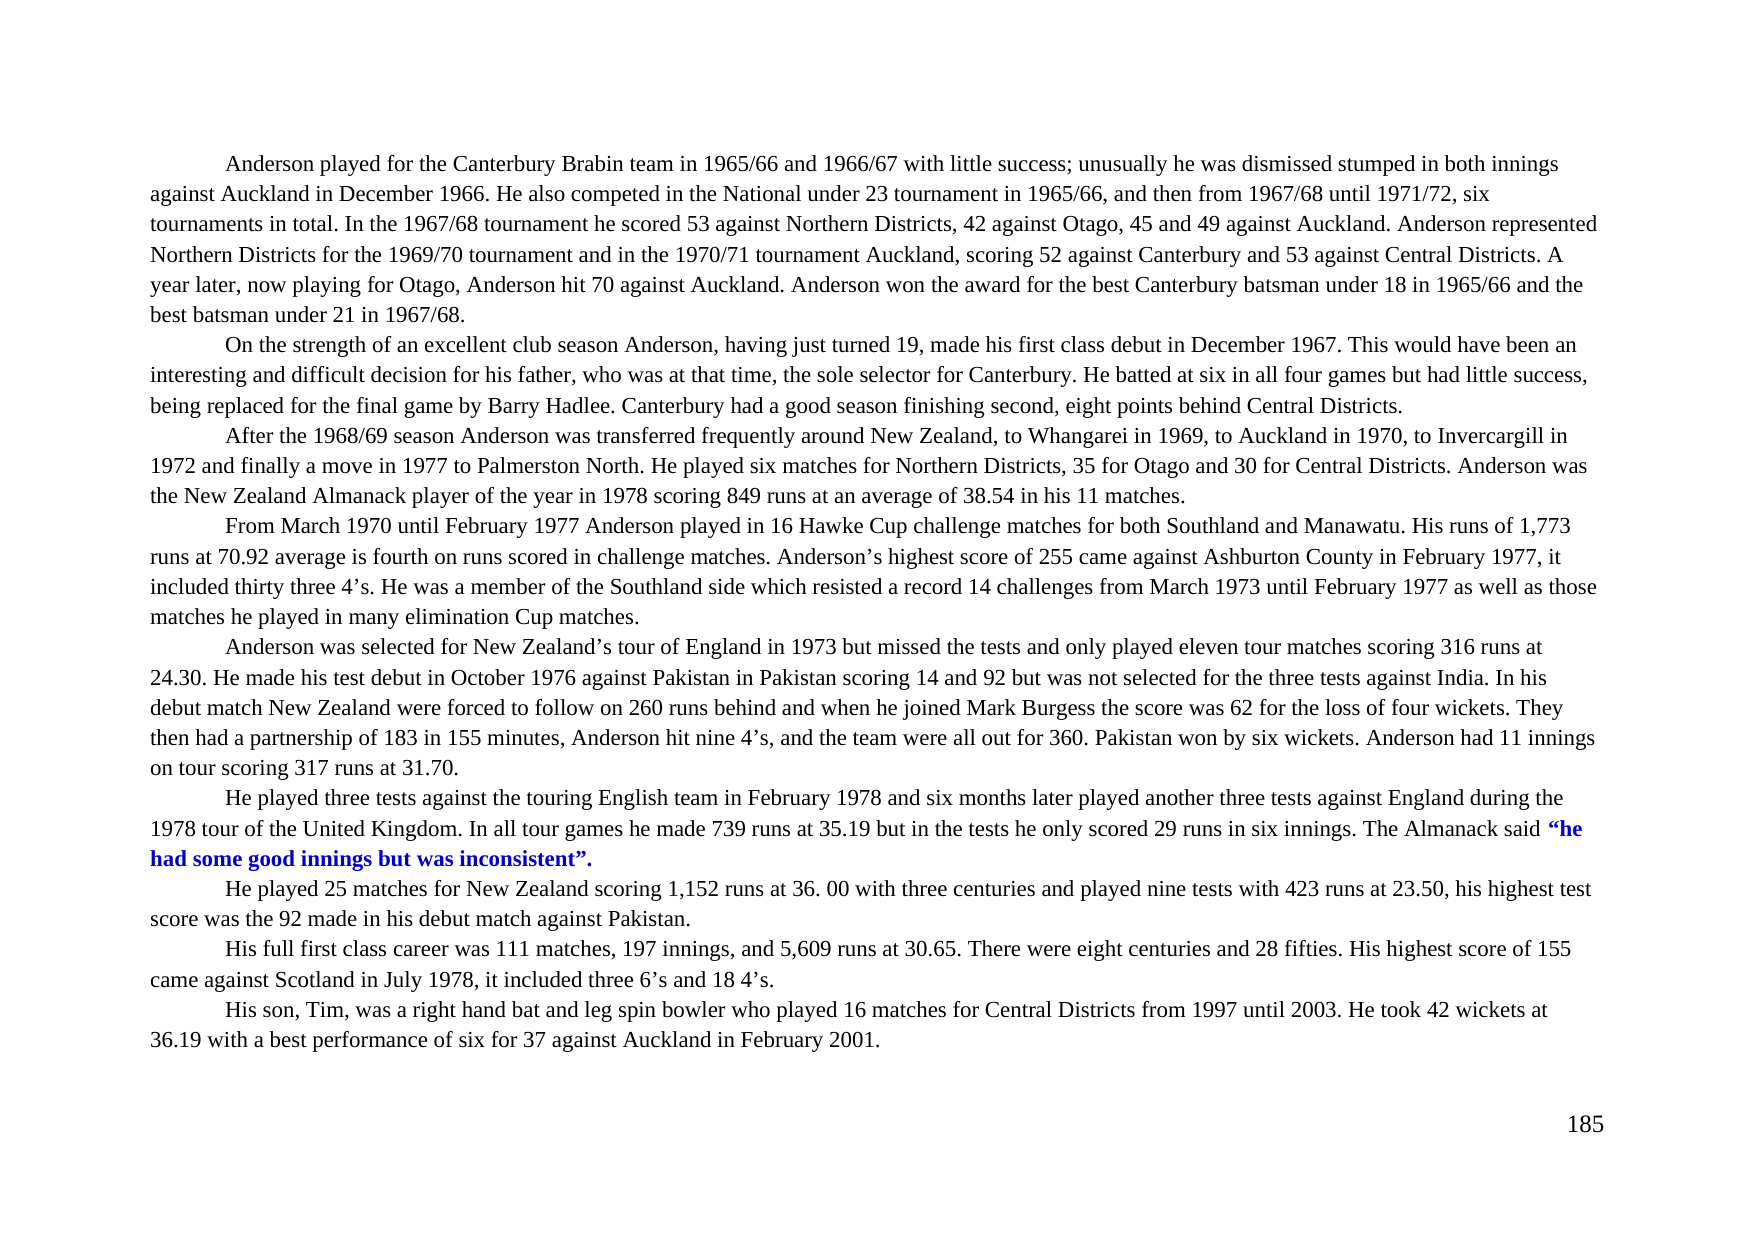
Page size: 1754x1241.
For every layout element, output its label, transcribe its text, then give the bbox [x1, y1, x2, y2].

text His son, Tim, was a right hand bat and leg spin bowler who played 16 matches for Central Districts from 1997 until 2003. He took 42 wickets at 36.19 with a best performance of six for 37 against Auckland in February 2001. [150, 996, 1604, 1052]
text From March 1970 until February 1977 Anderson played in 16 Hawke Cup challenge matches for both Southland and Manawatu. His runs of 1,773 runs at 70.92 average is fourth on runs scored in challenge matches. Anderson’s highest score of 255 came against Ashburton County in February 1977, it included thirty three 4’s. He was a member of the Southland side which resisted a record 14 challenges from March 1973 until February 1977 as well as those matches he played in many elimination Cup matches. [150, 512, 1604, 629]
text On the strength of an excellent club season Anderson, having just turned 19, made his first class debut in December 1967. This would have been an interesting and difficult decision for his father, who was at that time, the sole selector for Canterbury. He batted at six in all four games but had little success, being replaced for the final game by Barry Hadlee. Canterbury had a good season finishing second, eight points behind Central Districts. [150, 331, 1604, 418]
text After the 1968/69 season Anderson was transferred frequently around New Zealand, to Whangarei in 1969, to Auckland in 1970, to Invercargill in 1972 and finally a move in 1977 to Palmerston North. He played six matches for Northern Districts, 35 for Otago and 30 for Central Districts. Anderson was the New Zealand Almanack player of the year in 1978 scoring 849 runs at an average of 38.54 in his 11 matches. [150, 422, 1604, 509]
text He played 25 matches for New Zealand scoring 1,152 runs at 36. 00 with three centuries and played nine tests with 423 runs at 23.50, his highest test score was the 92 made in his debut match against Pakistan. [150, 875, 1604, 932]
text Anderson was selected for New Zealand’s tour of England in 1973 but missed the tests and only played eleven tour matches scoring 316 runs at 24.30. He made his test debut in October 1976 against Pakistan in Pakistan scoring 14 and 92 but was not selected for the three tests against India. In his debut match New Zealand were forced to follow on 260 runs behind and when he joined Mark Burgess the score was 62 for the loss of four wickets. They then had a partnership of 183 in 155 minutes, Anderson hit nine 4’s, and the team were all out for 360. Pakistan won by six wickets. Anderson had 11 innings on tour scoring 317 runs at 31.70. [150, 633, 1604, 781]
text He played three tests against the touring English team in February 1978 and six months later played another three tests against England during the 1978 tour of the United Kingdom. In all tour games he made 739 runs at 35.19 but in the tests he only scored 29 runs in six innings. The Almanack said “he had some good innings but was inconsistent”. [150, 784, 1604, 871]
text His full first class career was 111 matches, 197 innings, and 5,609 runs at 30.65. There were eight centuries and 28 fifties. His highest score of 155 came against Scotland in July 1978, it included three 6’s and 18 4’s. [150, 935, 1604, 992]
text Anderson played for the Canterbury Brabin team in 1965/66 and 1966/67 with little success; unusually he was dismissed stumped in both innings against Auckland in December 1966. He also competed in the National under 23 tournament in 1965/66, and then from 1967/68 until 1971/72, six tournaments in total. In the 1967/68 tournament he scored 53 against Northern Districts, 42 against Otago, 45 and 49 against Auckland. Anderson represented Northern Districts for the 1969/70 tournament and in the 1970/71 tournament Auckland, scoring 52 against Canterbury and 53 against Central Districts. A year later, now playing for Otago, Anderson hit 70 against Auckland. Anderson won the award for the best Canterbury batsman under 18 in 1965/66 and the best batsman under 21 in 1967/68. [150, 150, 1604, 327]
